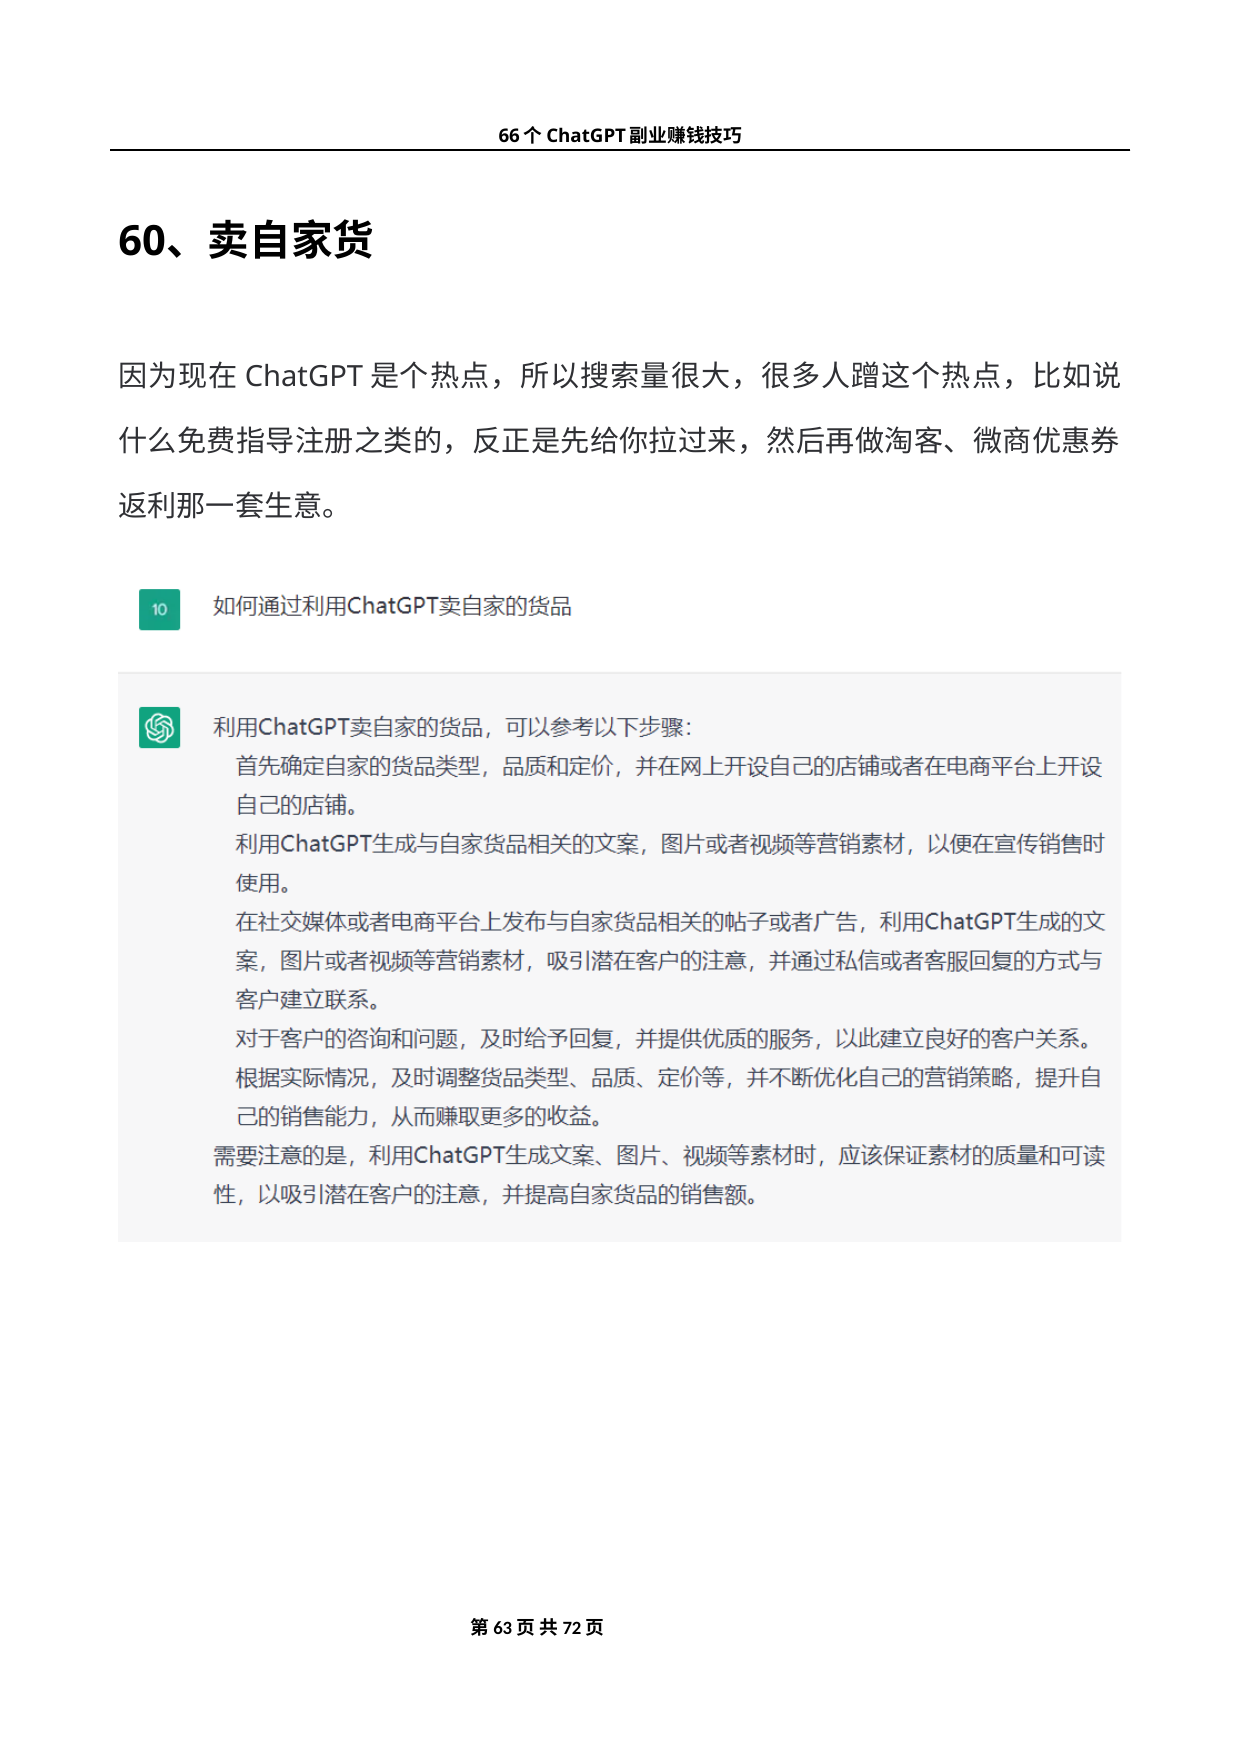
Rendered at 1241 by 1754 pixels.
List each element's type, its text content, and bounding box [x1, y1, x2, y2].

picture [118, 568, 1122, 1242]
list 因为现在ChatGPT是个热点，所以搜索量很大，很多人蹭这个热点，比如说什么免费指导注册之类的，反正是先给你拉过来，然后再做淘客、微商优惠券返利那一套生意。 [118, 459, 1122, 536]
list 因为现在ChatGPT是个热点，所以搜索量很大，很多人蹭这个热点，比如说什么免费指导注册之类的，反正是先给你拉过来，然后再做淘客、微商优惠券返利那一套生意。 [118, 341, 1122, 417]
subtitle 卖自家货 [118, 205, 1122, 270]
